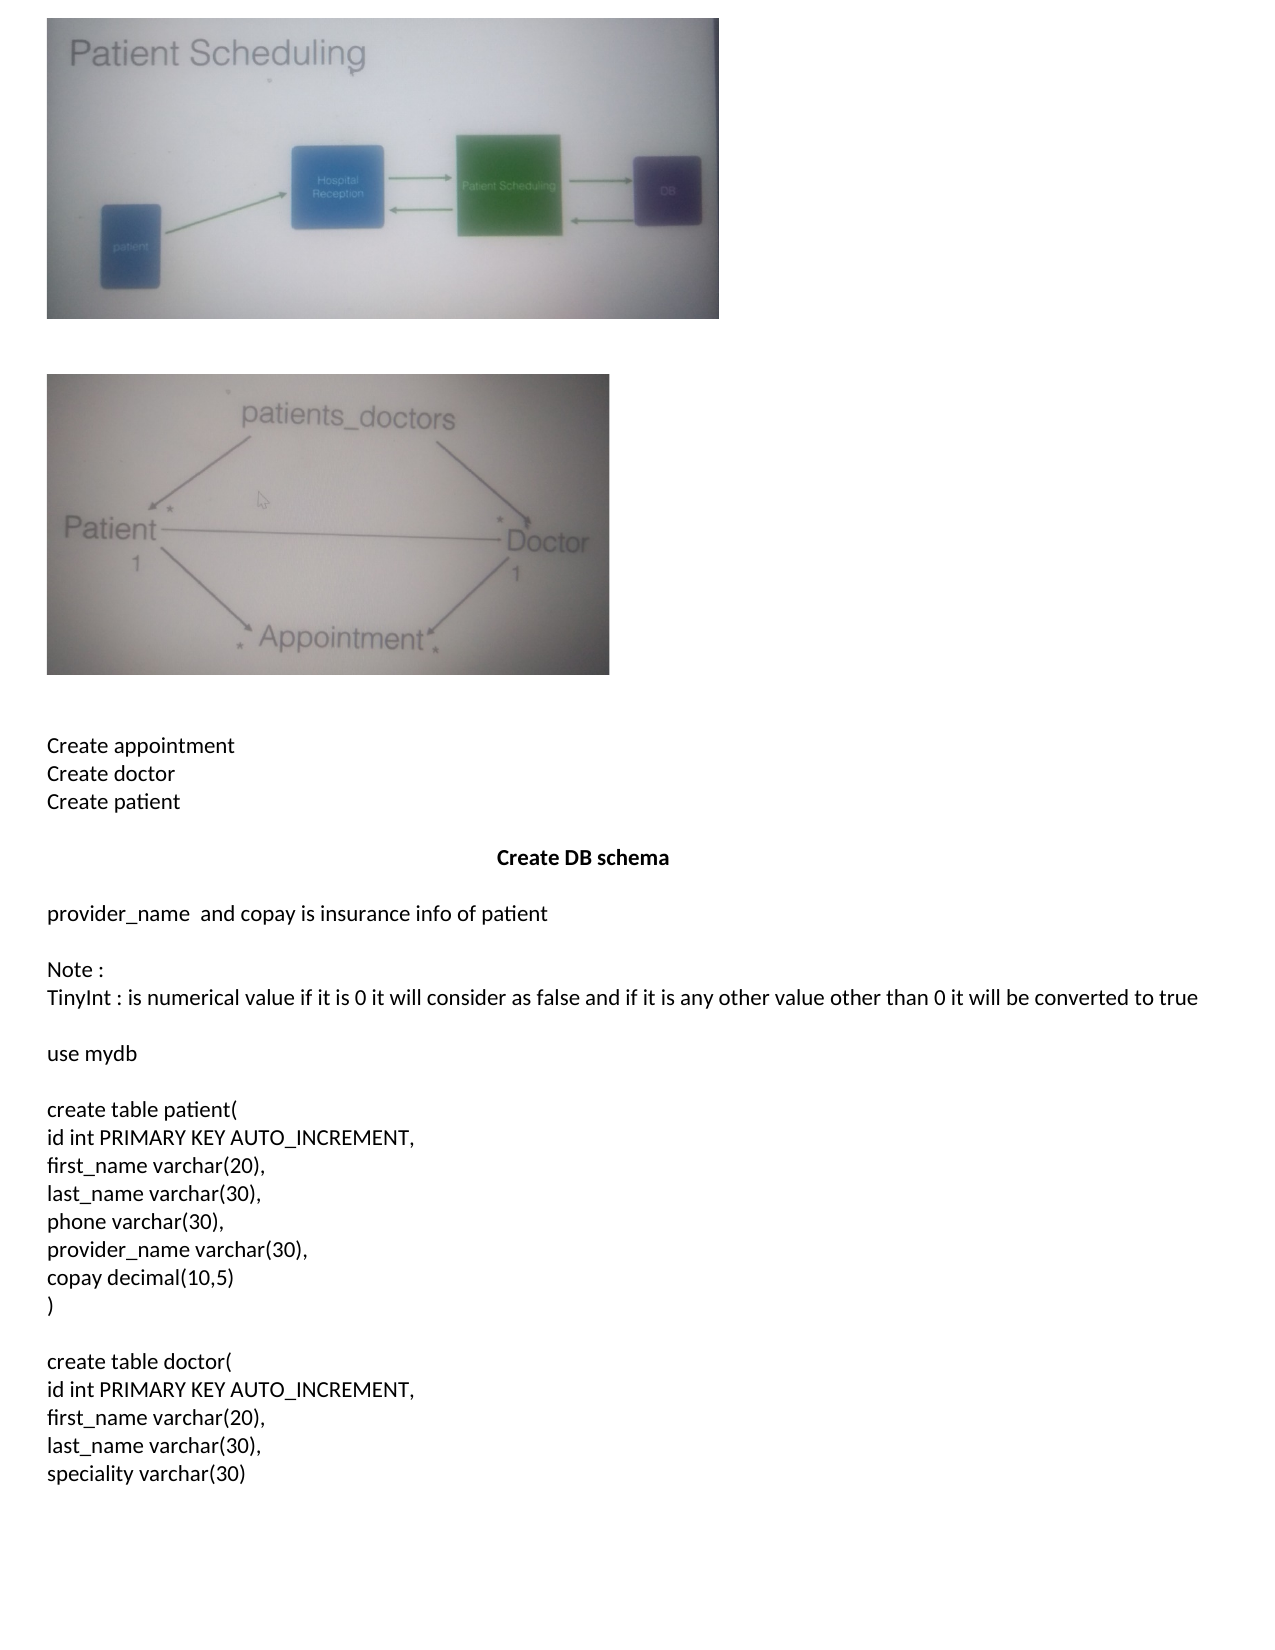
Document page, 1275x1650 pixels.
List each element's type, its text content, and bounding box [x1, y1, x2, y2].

text provider_name varchar(30), [47, 1235, 1237, 1263]
text create table patient( [47, 1095, 1237, 1123]
text id int PRIMARY KEY AUTO_INCREMENT, [47, 1123, 1237, 1151]
text provider_name and copay is insurance info of patient [47, 899, 1237, 927]
text use mydb [47, 1039, 1237, 1067]
text copay decimal(10,5) [47, 1263, 1237, 1291]
text ) [47, 1291, 1237, 1319]
text phone varchar(30), [47, 1207, 1237, 1235]
text speciality varchar(30) [47, 1459, 1237, 1487]
picture [46, 18, 719, 319]
text create table doctor( [47, 1347, 1237, 1375]
text Note : [47, 955, 1237, 983]
text Create patient [47, 787, 1237, 815]
text Create appointment [47, 731, 1237, 759]
text first_name varchar(20), [47, 1151, 1237, 1179]
picture [46, 374, 610, 675]
text Create DB schema [497, 843, 1237, 871]
text last_name varchar(30), [47, 1179, 1237, 1207]
text Create doctor [47, 759, 1237, 787]
text id int PRIMARY KEY AUTO_INCREMENT, [47, 1375, 1237, 1403]
text last_name varchar(30), [47, 1431, 1237, 1459]
text first_name varchar(20), [47, 1403, 1237, 1431]
text TinyInt : is numerical value if it is 0 it will consider as false and if it is any other value other than 0 it will be converted to true [47, 983, 1237, 1011]
